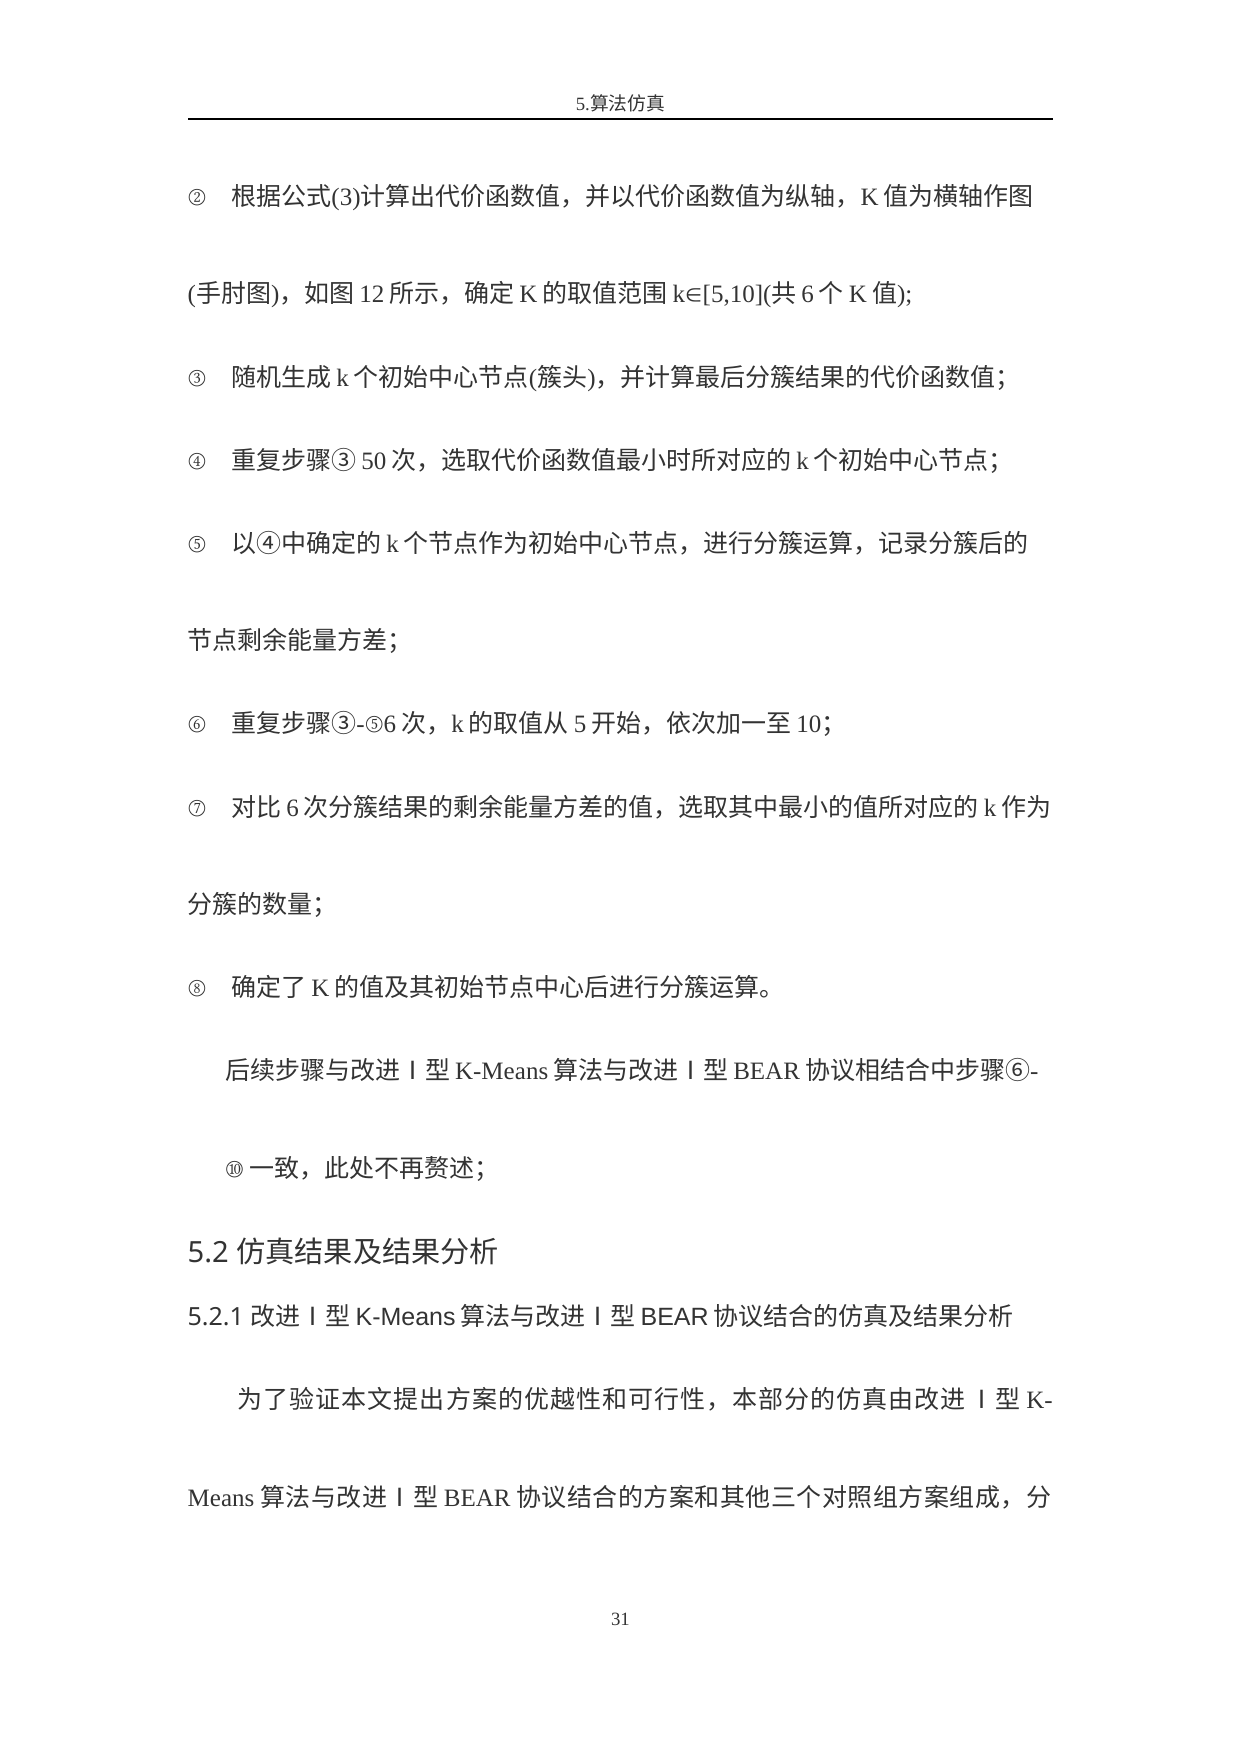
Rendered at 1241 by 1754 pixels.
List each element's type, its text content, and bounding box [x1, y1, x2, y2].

subtitle 5.2.1 改进Ⅰ型K-Means算法与改进Ⅰ型BEAR协议结合的仿真及结果分析 [187, 1282, 1053, 1347]
list 随机生成k个初始中心节点(簇头)，并计算最后分簇结果的代价函数值； [187, 343, 1053, 408]
list 根据公式(3)计算出代价函数值，并以代价函数值为纵轴，K值为横轴作图(手肘图)，如图12所示，确定K的取值范围k[5,10](共6个K值); [187, 162, 1053, 324]
list 重复步骤③-⑤6次，k的取值从5开始，依次加一至10； [187, 689, 1053, 754]
list 以④中确定的k个节点作为初始中心节点，进行分簇运算，记录分簇后的节点剩余能量方差； [187, 509, 1053, 671]
list 后续步骤与改进Ⅰ型K-Means算法与改进Ⅰ型BEAR协议相结合中步骤⑥-⑩一致，此处不再赘述； [225, 1036, 1053, 1199]
list 重复步骤③50次，选取代价函数值最小时所对应的k个初始中心节点； [187, 426, 1053, 491]
subtitle 5.2 仿真结果及结果分析 [187, 1217, 1053, 1282]
list 确定了K的值及其初始节点中心后进行分簇运算。 [187, 953, 1053, 1018]
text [187, 1365, 1053, 1528]
list 对比6次分簇结果的剩余能量方差的值，选取其中最小的值所对应的k作为分簇的数量； [187, 773, 1053, 935]
